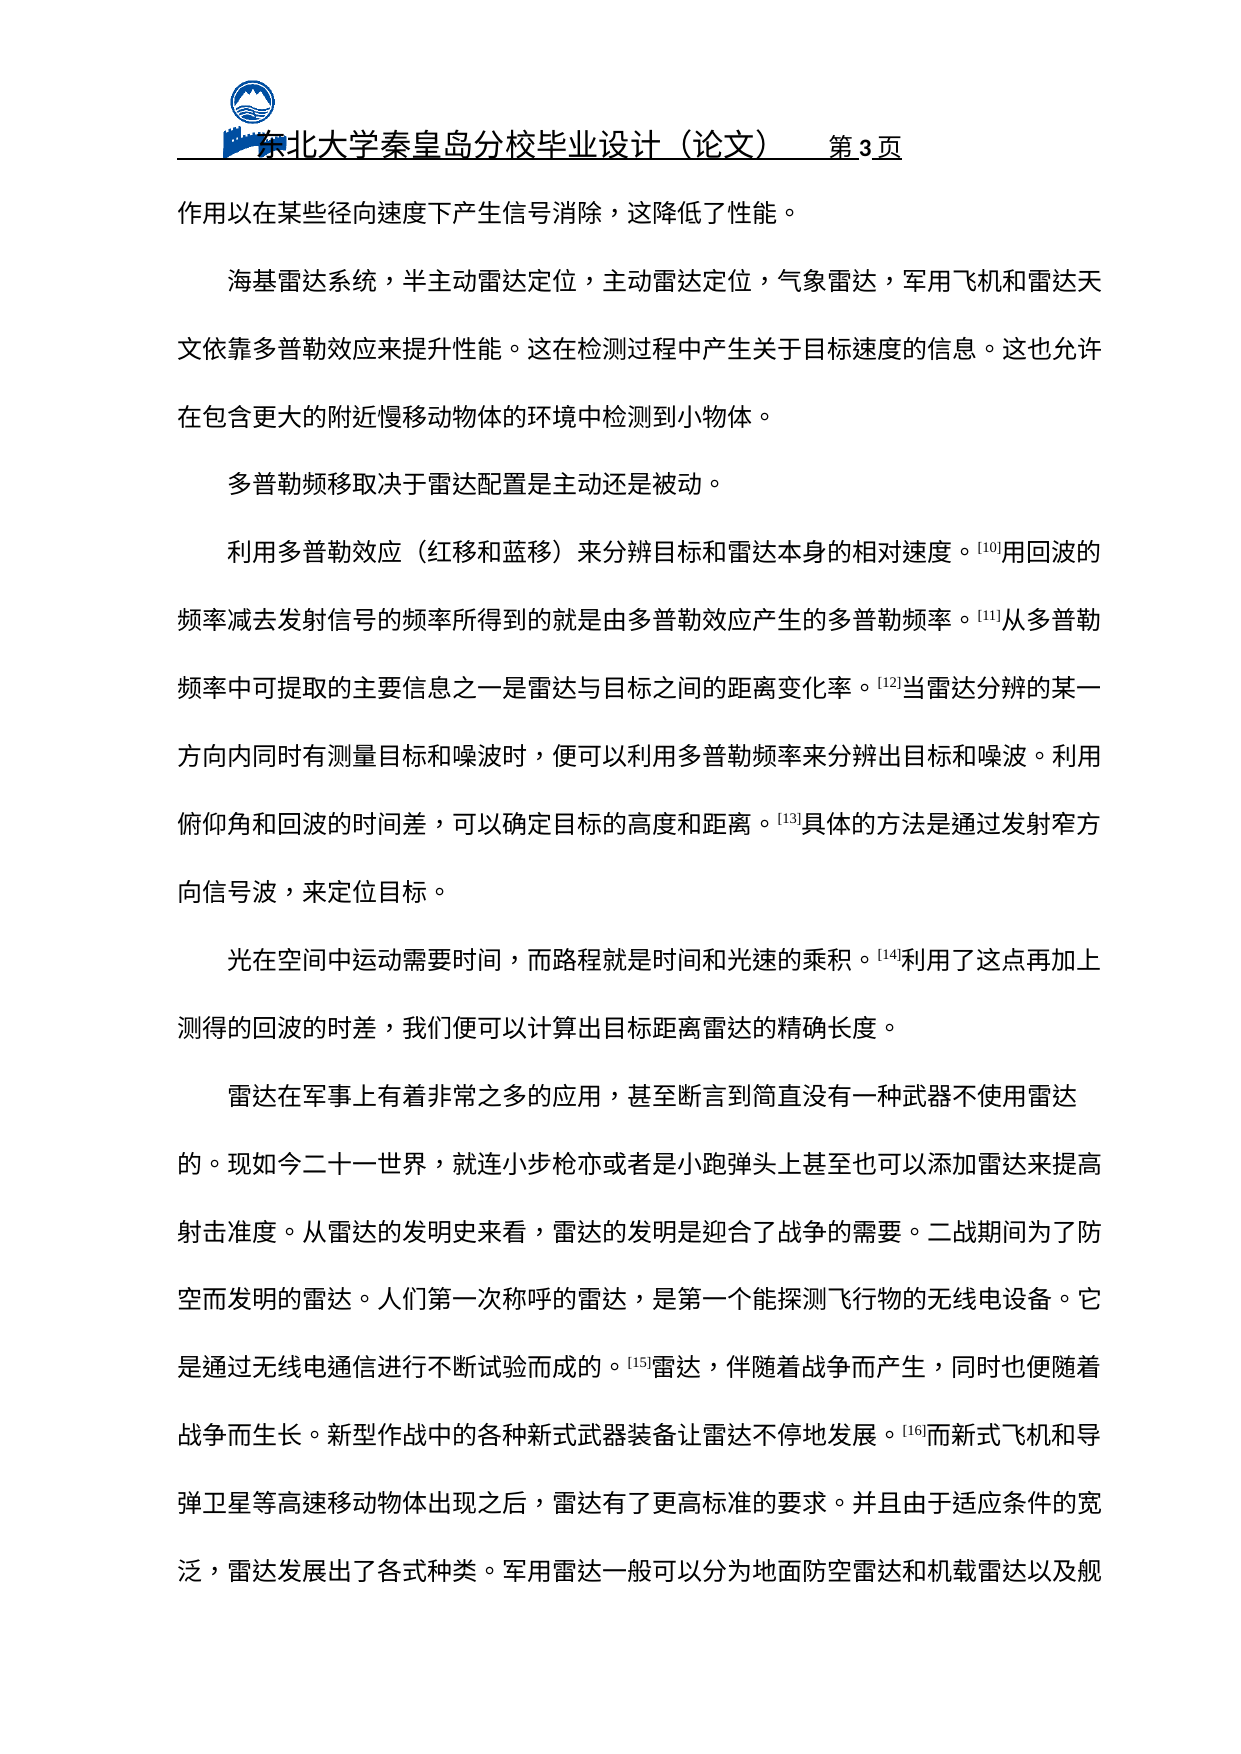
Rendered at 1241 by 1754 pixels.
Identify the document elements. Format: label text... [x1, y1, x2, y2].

text 多普勒频移取决于雷达配置是主动还是被动。 [177, 450, 1122, 518]
text 光在空间中运动需要时间，而路程就是时间和光速的乘积。[14]利用了这点再加上测得的回波的时差，我们便可以计算出目标距离雷达的精确长度。 [177, 926, 1122, 1061]
picture [214, 79, 292, 158]
text 频移是由改变反射器和雷达之间的波长数的运动引起的。这可能会降低或增强雷达性能，具体取决于如何影响检测过程。作为示例，移动目标指示可以与多普勒相互作用以在某些径向速度下产生信号消除，这降低了性能。 [177, 178, 1122, 246]
text 海基雷达系统，半主动雷达定位，主动雷达定位，气象雷达，军用飞机和雷达天文依靠多普勒效应来提升性能。这在检测过程中产生关于目标速度的信息。这也允许在包含更大的附近慢移动物体的环境中检测到小物体。 [177, 246, 1122, 450]
text 利用多普勒效应（红移和蓝移）来分辨目标和雷达本身的相对速度。[10]用回波的频率减去发射信号的频率所得到的就是由多普勒效应产生的多普勒频率。[11]从多普勒频率中可提取的主要信息之一是雷达与目标之间的距离变化率。[12]当雷达分辨的某一方向内同时有测量目标和噪波时，便可以利用多普勒频率来分辨出目标和噪波。利用俯仰角和回波的时间差，可以确定目标的高度和距离。[13]具体的方法是通过发射窄方向信号波，来定位目标。 [177, 518, 1122, 926]
